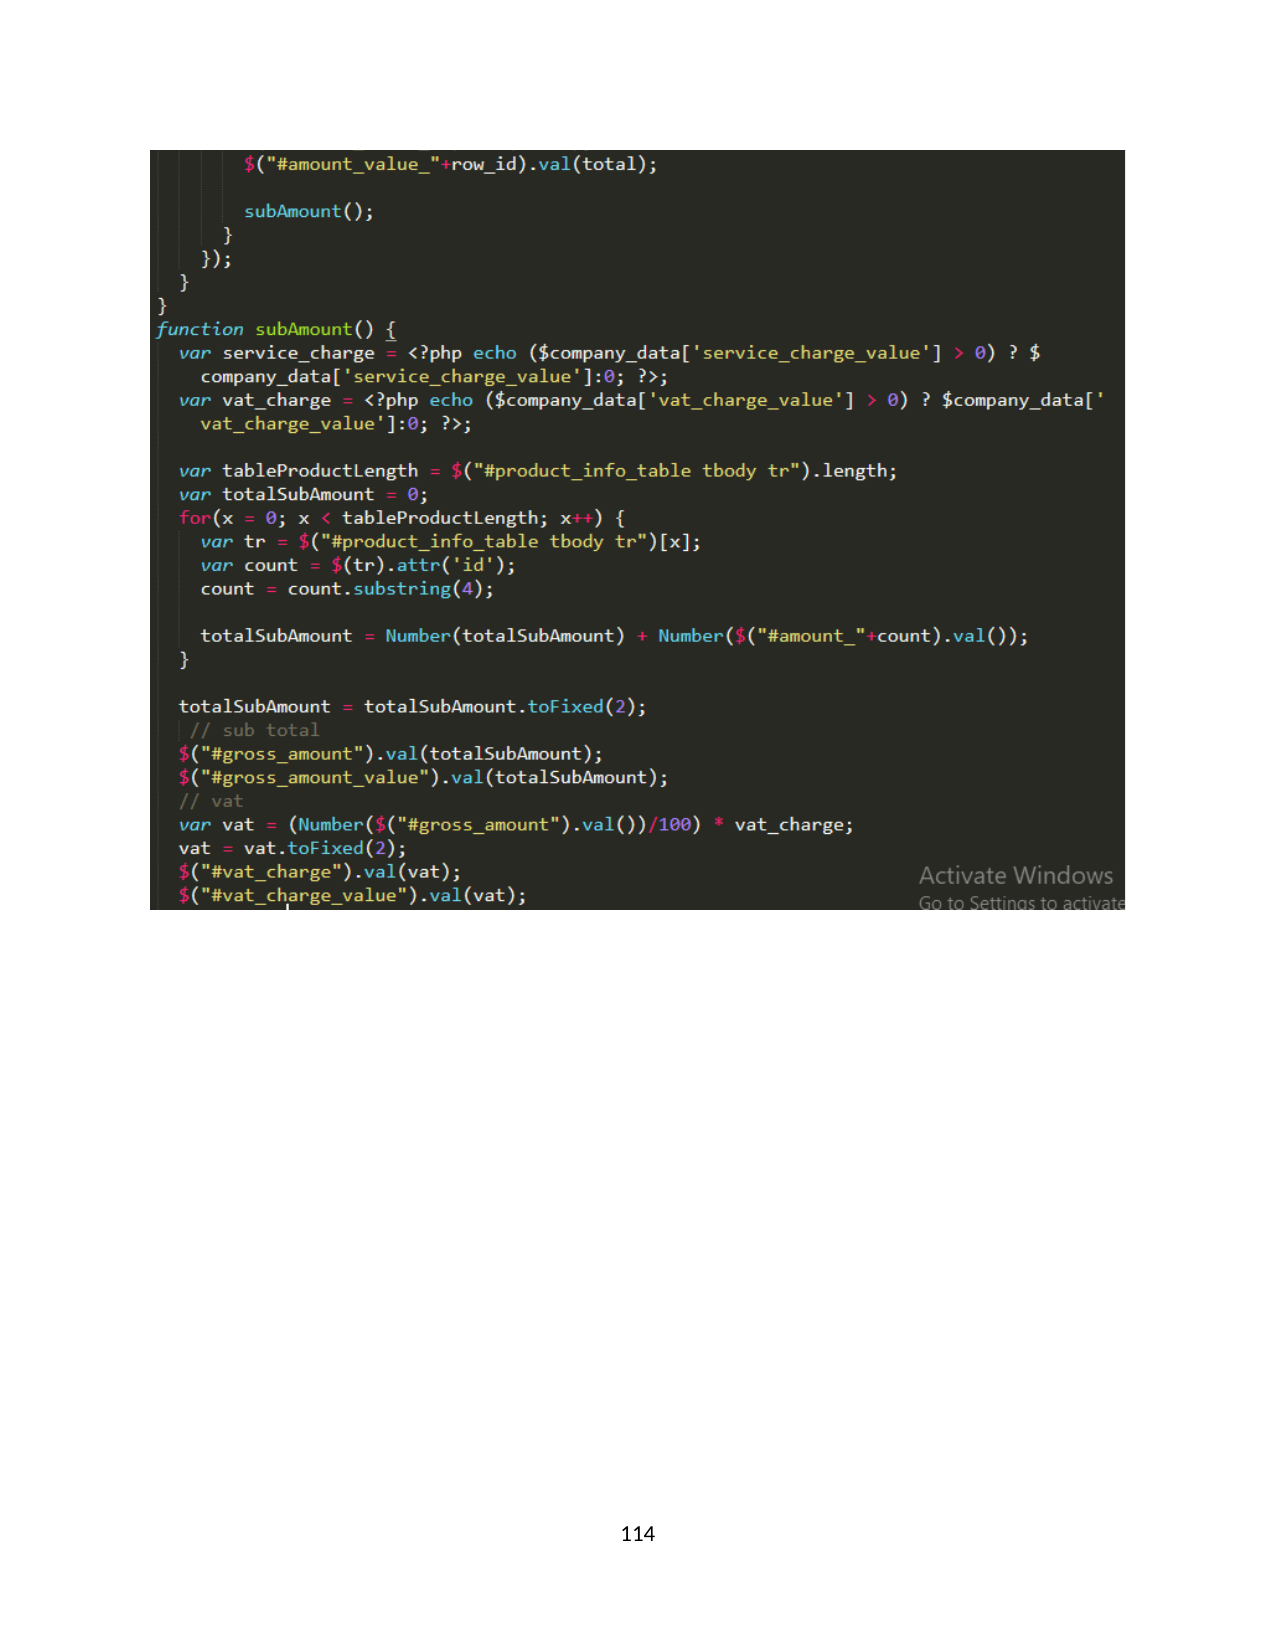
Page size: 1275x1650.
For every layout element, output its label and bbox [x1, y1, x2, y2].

picture [150, 150, 1125, 910]
